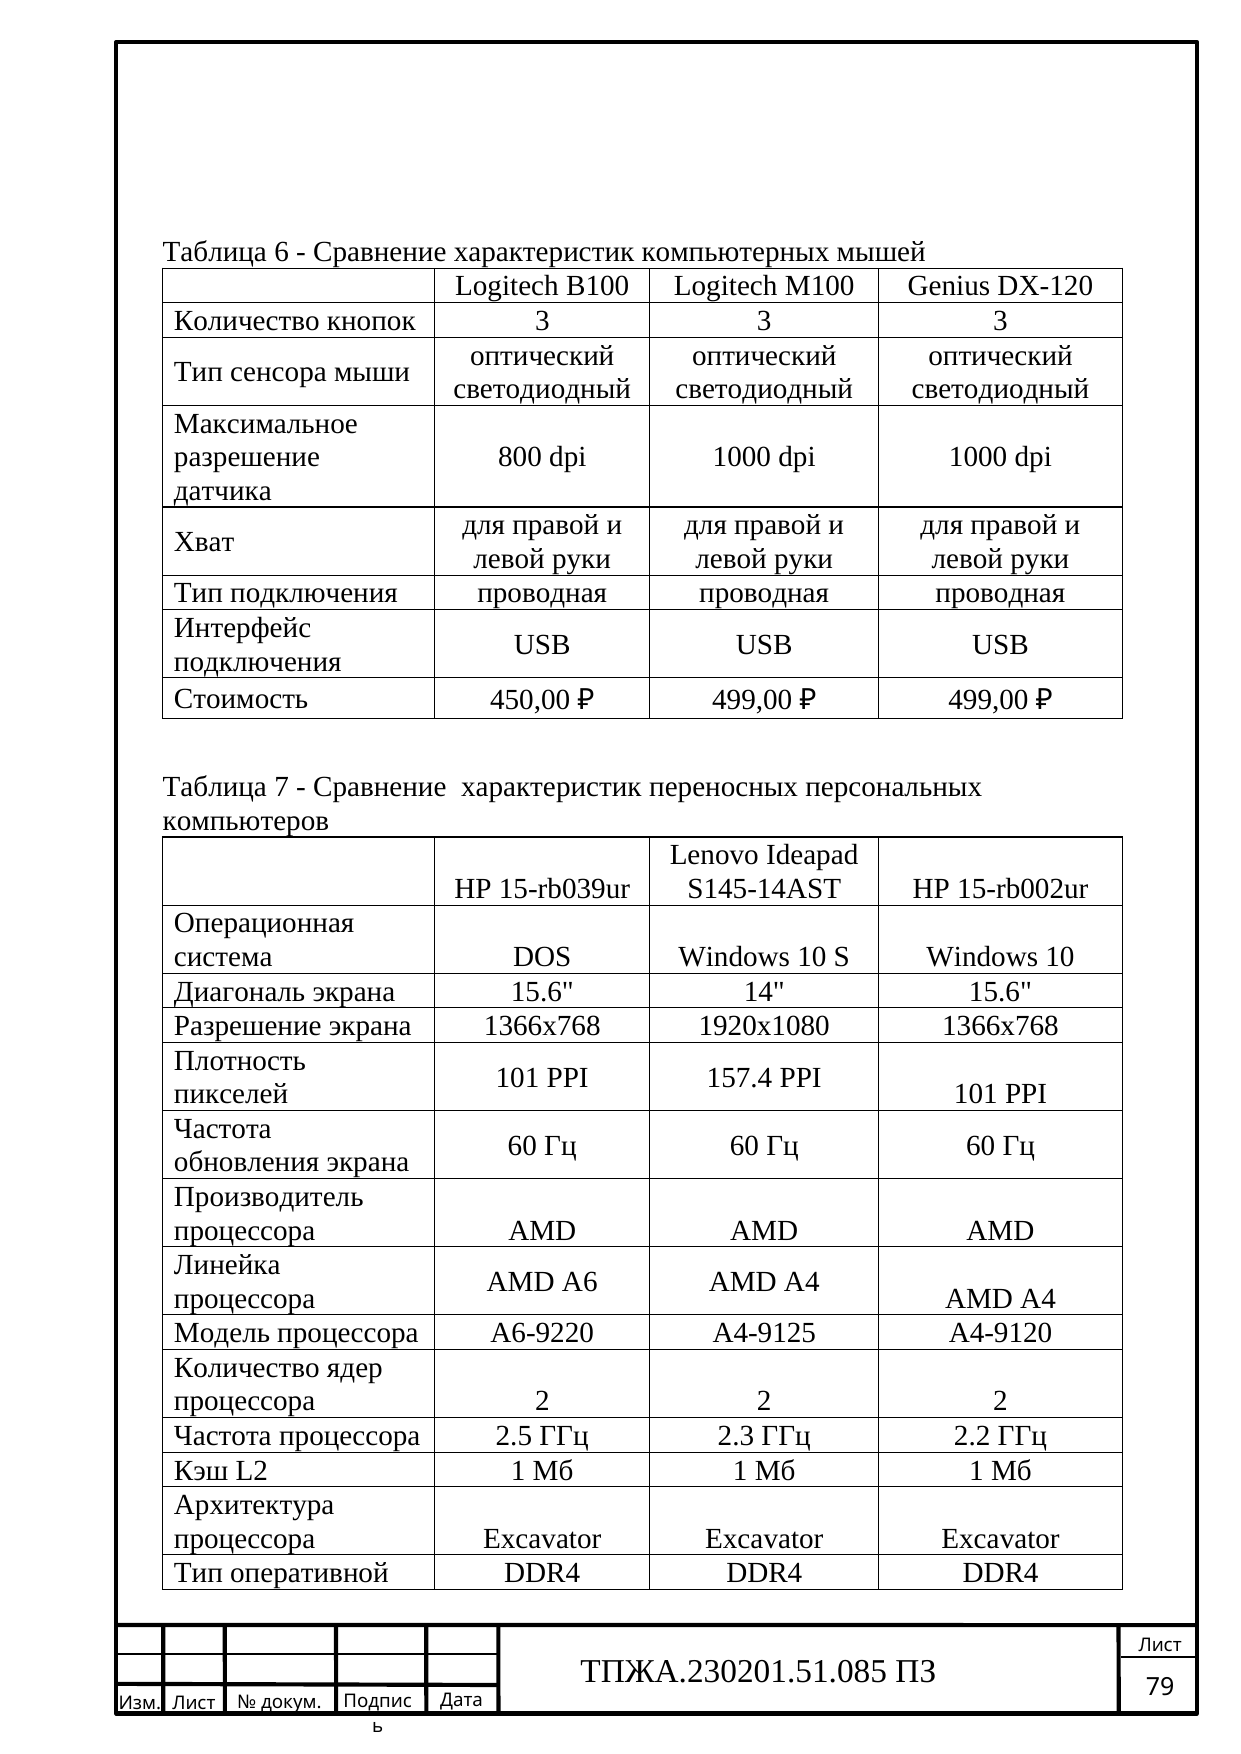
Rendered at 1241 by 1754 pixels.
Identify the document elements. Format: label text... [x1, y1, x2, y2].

table_cell Количество ядер процессора [163, 1350, 434, 1417]
table_cell A4-9125 [650, 1315, 878, 1349]
table_header [163, 269, 434, 302]
table_header HP 15-rb002ur [879, 838, 1122, 904]
table_cell 15.6" [435, 974, 649, 1007]
table_cell 2 [879, 1350, 1122, 1417]
table_header Logitech B100 [435, 269, 649, 302]
table_cell 2.5 ГГц [435, 1418, 649, 1452]
table_cell 800 dpi [435, 406, 649, 506]
table_cell 2 [435, 1350, 649, 1417]
table_cell Диагональ экрана [163, 974, 434, 1007]
table_cell DDR4 [435, 1555, 649, 1589]
table_cell 3 [879, 303, 1122, 337]
table_cell DDR4 [879, 1555, 1122, 1589]
table_cell Excavator [879, 1487, 1122, 1554]
table_cell 3 [650, 303, 878, 337]
table_cell USB [879, 610, 1122, 677]
table_cell 157.4 PPI [650, 1043, 878, 1110]
table_cell 1366x768 [435, 1008, 649, 1042]
table_cell Производитель процессора [163, 1179, 434, 1246]
table_cell Тип сенсора мыши [163, 338, 434, 405]
table_cell оптический светодиодный [435, 338, 649, 405]
table_cell DOS [435, 906, 649, 973]
table_cell 2.3 ГГц [650, 1418, 878, 1452]
table_cell Windows 10 [879, 906, 1122, 973]
table_cell 101 PPI [879, 1043, 1122, 1110]
table_cell проводная [879, 576, 1122, 609]
table_cell 60 Гц [435, 1111, 649, 1178]
table_header Lenovo Ideapad S145-14AST [650, 838, 878, 904]
text Таблица 7 - Сравнение характеристик переносных персональных компьютеров [162, 769, 1152, 836]
table_cell 1 Мб [435, 1453, 649, 1486]
table_cell 1920x1080 [650, 1008, 878, 1042]
table_cell проводная [435, 576, 649, 609]
table_cell Windows 10 S [650, 906, 878, 973]
table_cell AMD A4 [650, 1247, 878, 1314]
table_cell Тип подключения [163, 576, 434, 609]
table_cell Частота процессора [163, 1418, 434, 1452]
table_cell 60 Гц [879, 1111, 1122, 1178]
table_cell A6-9220 [435, 1315, 649, 1349]
table_cell оптический светодиодный [650, 338, 878, 405]
table_cell для правой и левой руки [435, 508, 649, 574]
table_cell Частота обновления экрана [163, 1111, 434, 1178]
table_cell 101 PPI [435, 1043, 649, 1110]
table_cell 1 Мб [650, 1453, 878, 1486]
table_cell для правой и левой руки [879, 508, 1122, 574]
table_cell Максимальное разрешение датчика [163, 406, 434, 506]
table_cell Архитектура процессора [163, 1487, 434, 1554]
table_header [163, 838, 434, 904]
table_cell 1000 dpi [879, 406, 1122, 506]
table_cell Стоимость [163, 678, 434, 718]
table_cell 1366x768 [879, 1008, 1122, 1042]
table_cell 15.6" [879, 974, 1122, 1007]
table_cell USB [435, 610, 649, 677]
table_cell 60 Гц [650, 1111, 878, 1178]
table_cell для правой и левой руки [650, 508, 878, 574]
table_cell Модель процессора [163, 1315, 434, 1349]
table_cell DDR4 [650, 1555, 878, 1589]
table_cell Хват [163, 508, 434, 574]
table_cell 1 Мб [879, 1453, 1122, 1486]
table_cell Плотность пикселей [163, 1043, 434, 1110]
table_cell проводная [650, 576, 878, 609]
table_cell AMD [650, 1179, 878, 1246]
table_cell 2.2 ГГц [879, 1418, 1122, 1452]
table_cell AMD A6 [435, 1247, 649, 1314]
table_cell Разрешение экрана [163, 1008, 434, 1042]
table_cell USB [650, 610, 878, 677]
table_cell Операционная система [163, 906, 434, 973]
table_cell 1000 dpi [650, 406, 878, 506]
table_cell Интерфейс подключения [163, 610, 434, 677]
table_cell Excavator [650, 1487, 878, 1554]
table_header Logitech M100 [650, 269, 878, 302]
table_cell AMD A4 [879, 1247, 1122, 1314]
table_cell Линейка процессора [163, 1247, 434, 1314]
table_cell 450,00 ₽ [435, 678, 649, 718]
table_cell AMD [435, 1179, 649, 1246]
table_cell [163, 1555, 434, 1589]
text Таблица 6 - Сравнение характеристик компьютерных мышей [162, 234, 1152, 267]
table_cell оптический светодиодный [879, 338, 1122, 405]
table_cell 2 [650, 1350, 878, 1417]
table_cell Количество кнопок [163, 303, 434, 337]
table_cell A4-9120 [879, 1315, 1122, 1349]
table_cell Excavator [435, 1487, 649, 1554]
table_header Genius DX-120 [879, 269, 1122, 302]
table_cell 499,00 ₽ [879, 678, 1122, 718]
table_header HP 15-rb039ur [435, 838, 649, 904]
table_cell AMD [879, 1179, 1122, 1246]
table_cell 14" [650, 974, 878, 1007]
table_cell 3 [435, 303, 649, 337]
table_cell Кэш L2 [163, 1453, 434, 1486]
table_cell 499,00 ₽ [650, 678, 878, 718]
